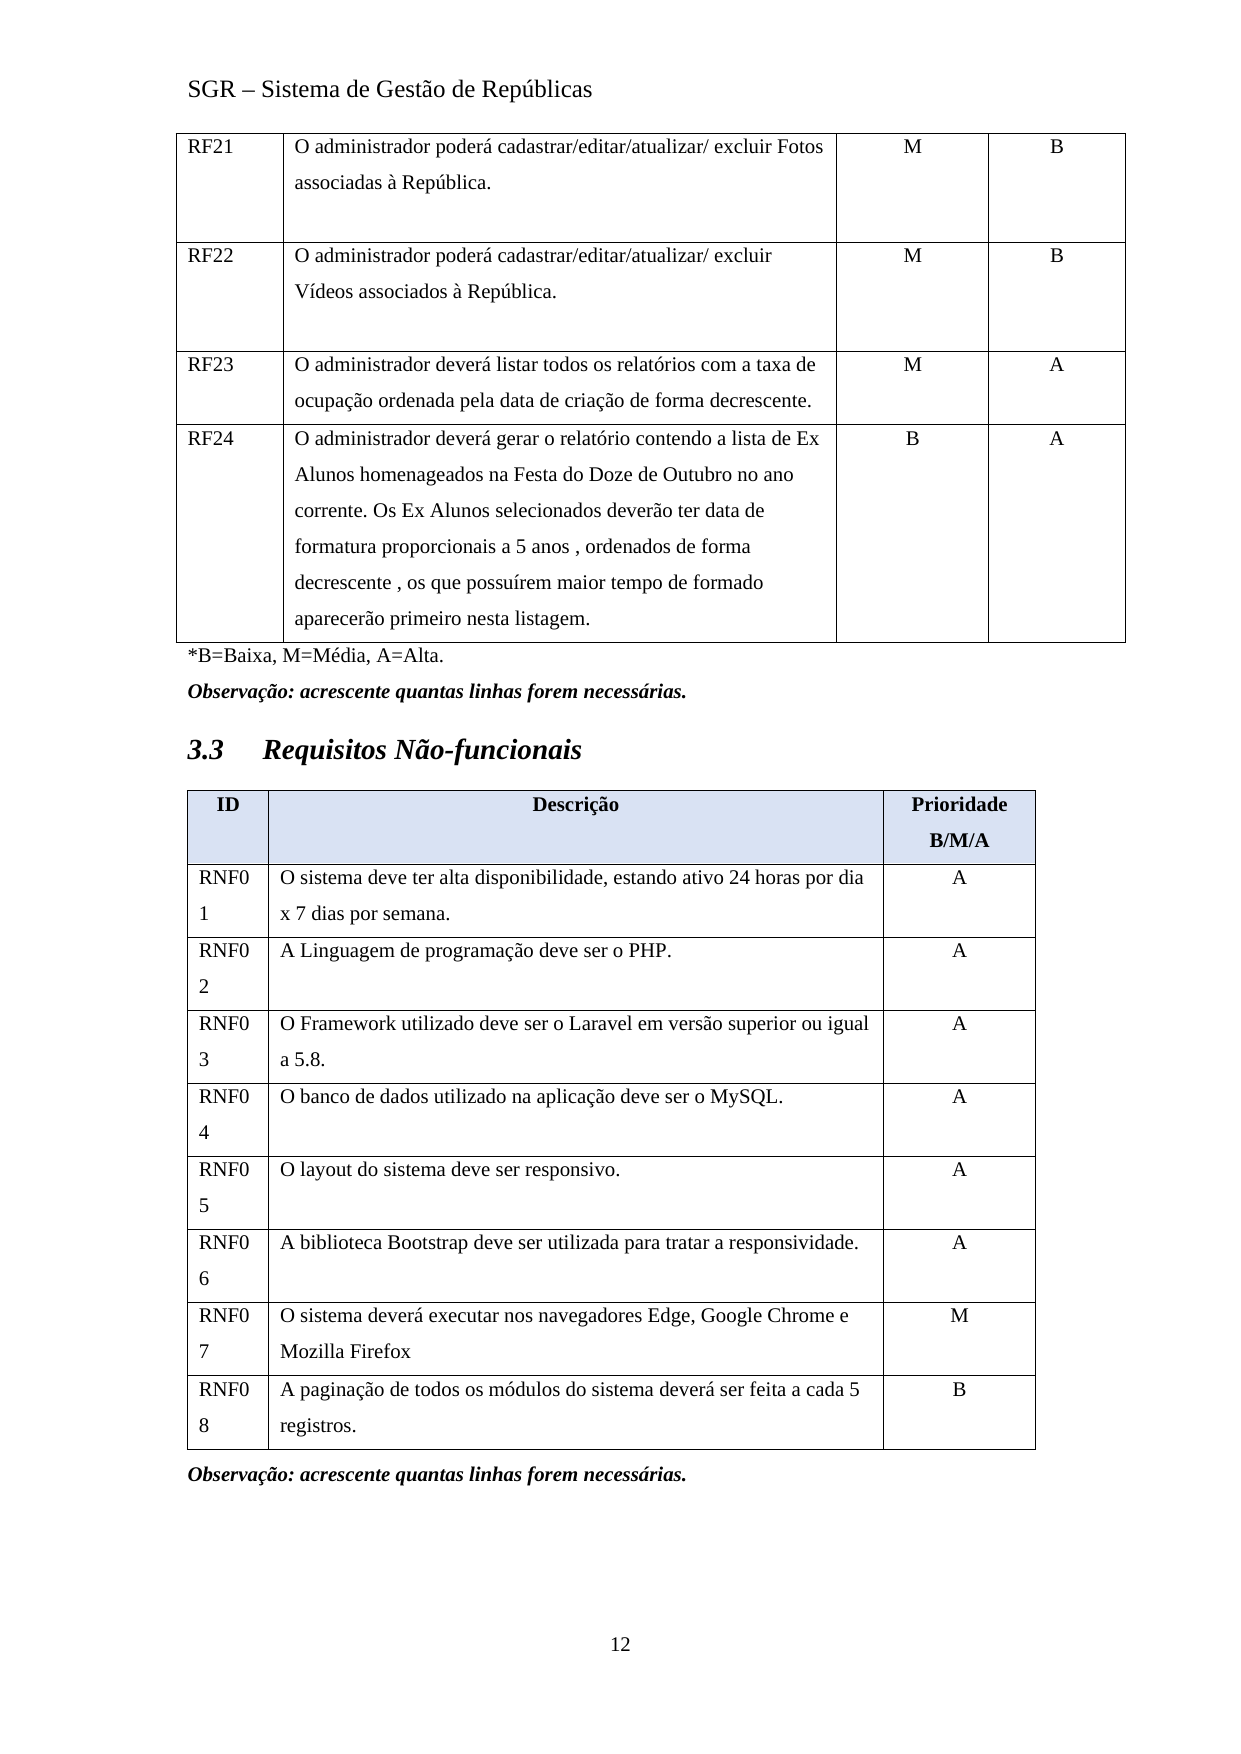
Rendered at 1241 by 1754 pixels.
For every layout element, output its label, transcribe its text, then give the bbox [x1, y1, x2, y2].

table_cell O administrador poderá cadastrar/editar/atualizar/ excluir Fotos associadas à República. [284, 134, 836, 242]
table_cell A [884, 1230, 1035, 1302]
table_cell B [837, 425, 988, 642]
table_cell O sistema deverá executar nos navegadores Edge, Google Chrome e Mozilla Firefox [269, 1303, 883, 1375]
table_cell O layout do sistema deve ser responsivo. [269, 1157, 883, 1229]
table_cell RF22 [177, 243, 283, 351]
table_header Prioridade B/M/A [884, 791, 1035, 863]
table_cell RNF03 [188, 1011, 268, 1083]
table_cell M [884, 1303, 1035, 1375]
table_cell B [989, 243, 1125, 351]
table_cell M [837, 243, 988, 351]
text Observação: acrescente quantas linhas forem necessárias. [187, 1462, 1053, 1486]
table_cell O administrador deverá listar todos os relatórios com a taxa de ocupação ordenada pela data de criação de forma decrescente. [284, 352, 836, 424]
table_cell RNF02 [188, 938, 268, 1010]
table_cell O administrador poderá cadastrar/editar/atualizar/ excluir Vídeos associados à República. [284, 243, 836, 351]
table_cell RF23 [177, 352, 283, 424]
table_header ID [188, 791, 268, 863]
table_cell A [884, 1157, 1035, 1229]
table_cell M [837, 352, 988, 424]
table_cell A biblioteca Bootstrap deve ser utilizada para tratar a responsividade. [269, 1230, 883, 1302]
table_cell O sistema deve ter alta disponibilidade, estando ativo 24 horas por dia x 7 dias por semana. [269, 865, 883, 937]
text *B=Baixa, M=Média, A=Alta. [187, 643, 1053, 667]
table_cell RF24 [177, 425, 283, 642]
table_cell RNF06 [188, 1230, 268, 1302]
table_cell RNF07 [188, 1303, 268, 1375]
table_cell A [884, 1011, 1035, 1083]
table_cell A Linguagem de programação deve ser o PHP. [269, 938, 883, 1010]
table_cell A [989, 425, 1125, 642]
table_cell A [989, 352, 1125, 424]
table_cell O Framework utilizado deve ser o Laravel em versão superior ou igual a 5.8. [269, 1011, 883, 1083]
text Observação: acrescente quantas linhas forem necessárias. [187, 679, 1053, 703]
table_cell RNF08 [188, 1376, 268, 1448]
table_cell B [989, 134, 1125, 242]
table_header Descrição [269, 791, 883, 863]
table_cell RNF05 [188, 1157, 268, 1229]
table_cell A [884, 1084, 1035, 1156]
table_cell A paginação de todos os módulos do sistema deverá ser feita a cada 5 registros. [269, 1376, 883, 1448]
subtitle Requisitos Não-funcionais [187, 732, 1053, 765]
table_cell O banco de dados utilizado na aplicação deve ser o MySQL. [269, 1084, 883, 1156]
table_cell RNF04 [188, 1084, 268, 1156]
table_cell A [884, 865, 1035, 937]
table_cell RF21 [177, 134, 283, 242]
table_cell O administrador deverá gerar o relatório contendo a lista de Ex Alunos homenageados na Festa do Doze de Outubro no ano corrente. Os Ex Alunos selecionados deverão ter data de formatura proporcionais a 5 anos , ordenados de forma decrescente , os que possuírem maior tempo de formado aparecerão primeiro nesta listagem. [284, 425, 836, 642]
table_cell M [837, 134, 988, 242]
table_cell RNF01 [188, 865, 268, 937]
table_cell B [884, 1376, 1035, 1448]
table_cell A [884, 938, 1035, 1010]
